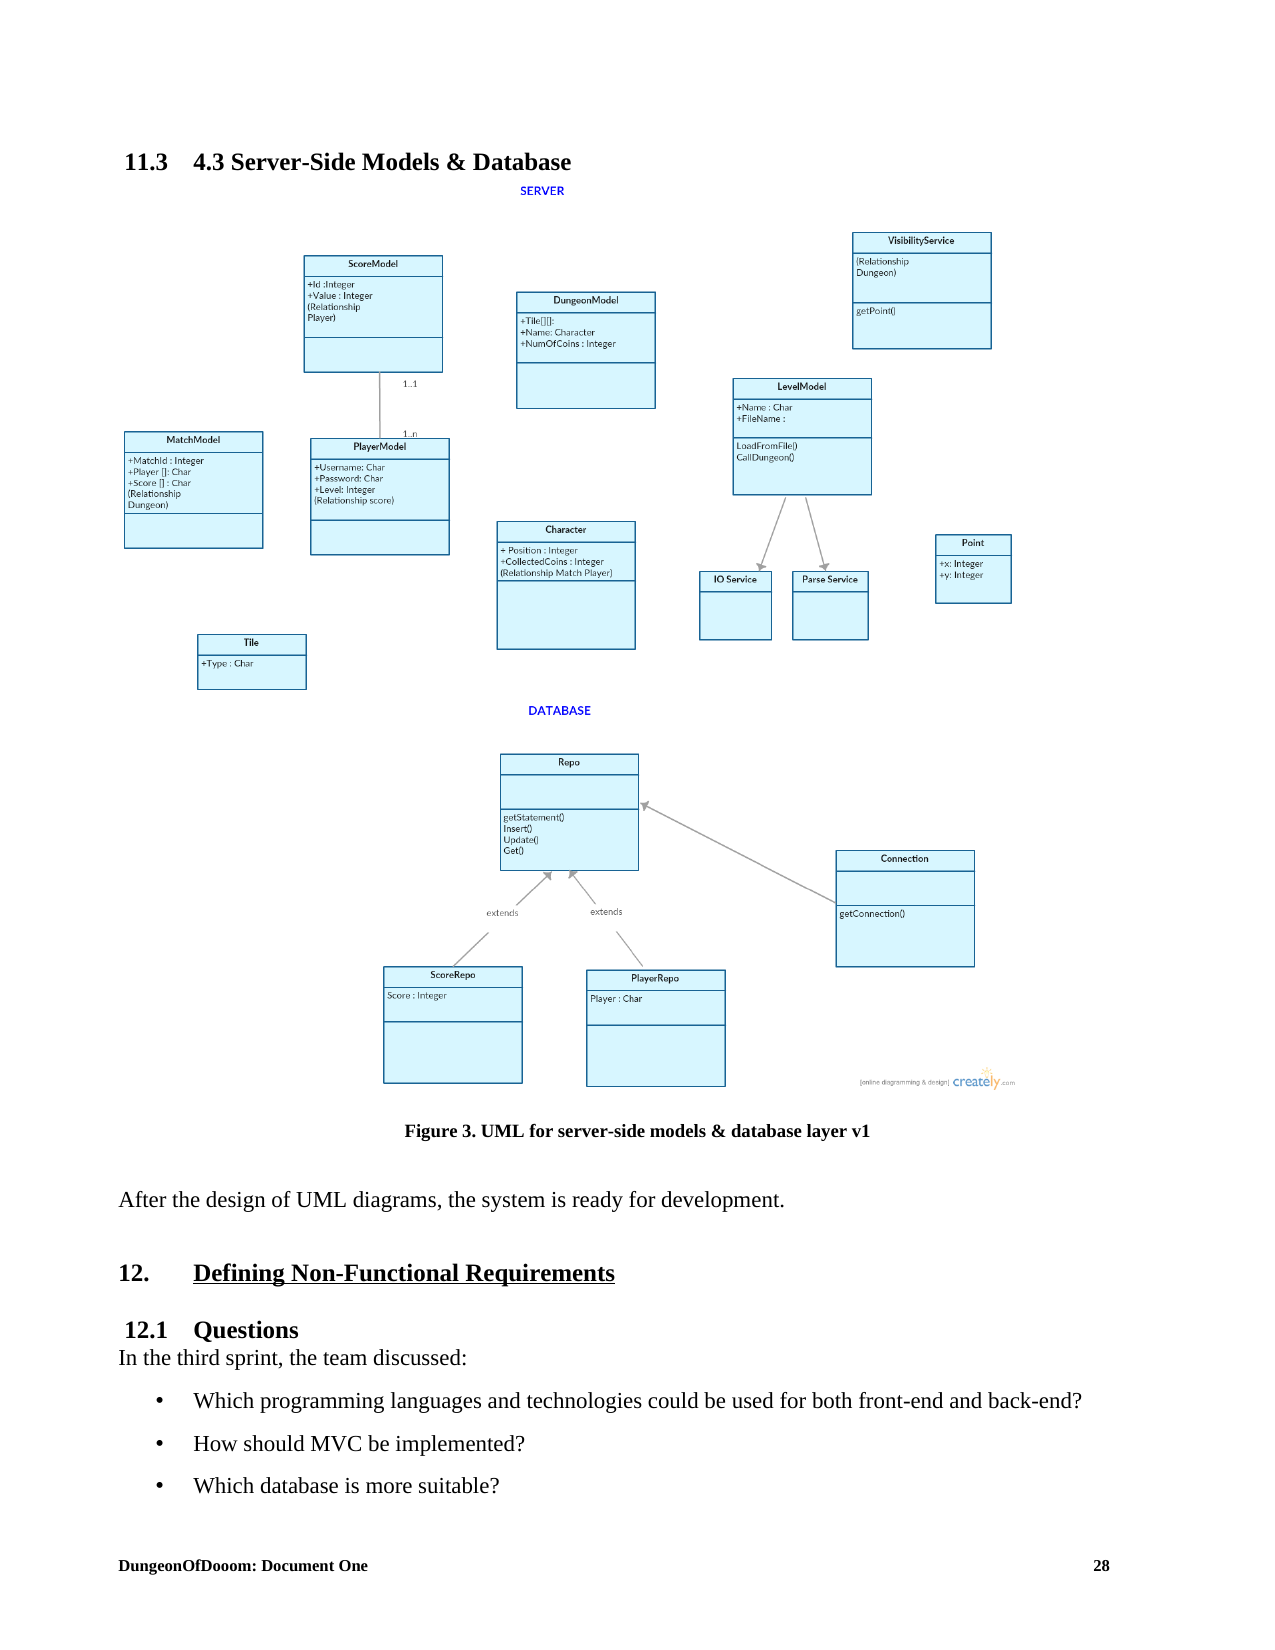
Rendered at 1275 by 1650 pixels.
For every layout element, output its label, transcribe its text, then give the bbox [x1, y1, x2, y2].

list Which programming languages and technologies could be used for both front-end and back-end? [156, 1387, 1157, 1413]
text After the design of UML diagrams, the system is ready for development. [118, 1186, 1157, 1213]
text Defining Non-Functional Requirements [118, 1258, 1157, 1287]
text Figure 3. UML for server-side models & database layer v1 [118, 1120, 1157, 1142]
text In the third sprint, the team discussed: [118, 1344, 1157, 1371]
list Which database is more suitable? [156, 1472, 1157, 1499]
list How should MVC be implemented? [156, 1429, 1157, 1456]
text Questions [124, 1315, 1157, 1344]
picture [117, 176, 1018, 1092]
text 4.3 Server-Side Models & Database [124, 147, 1157, 176]
